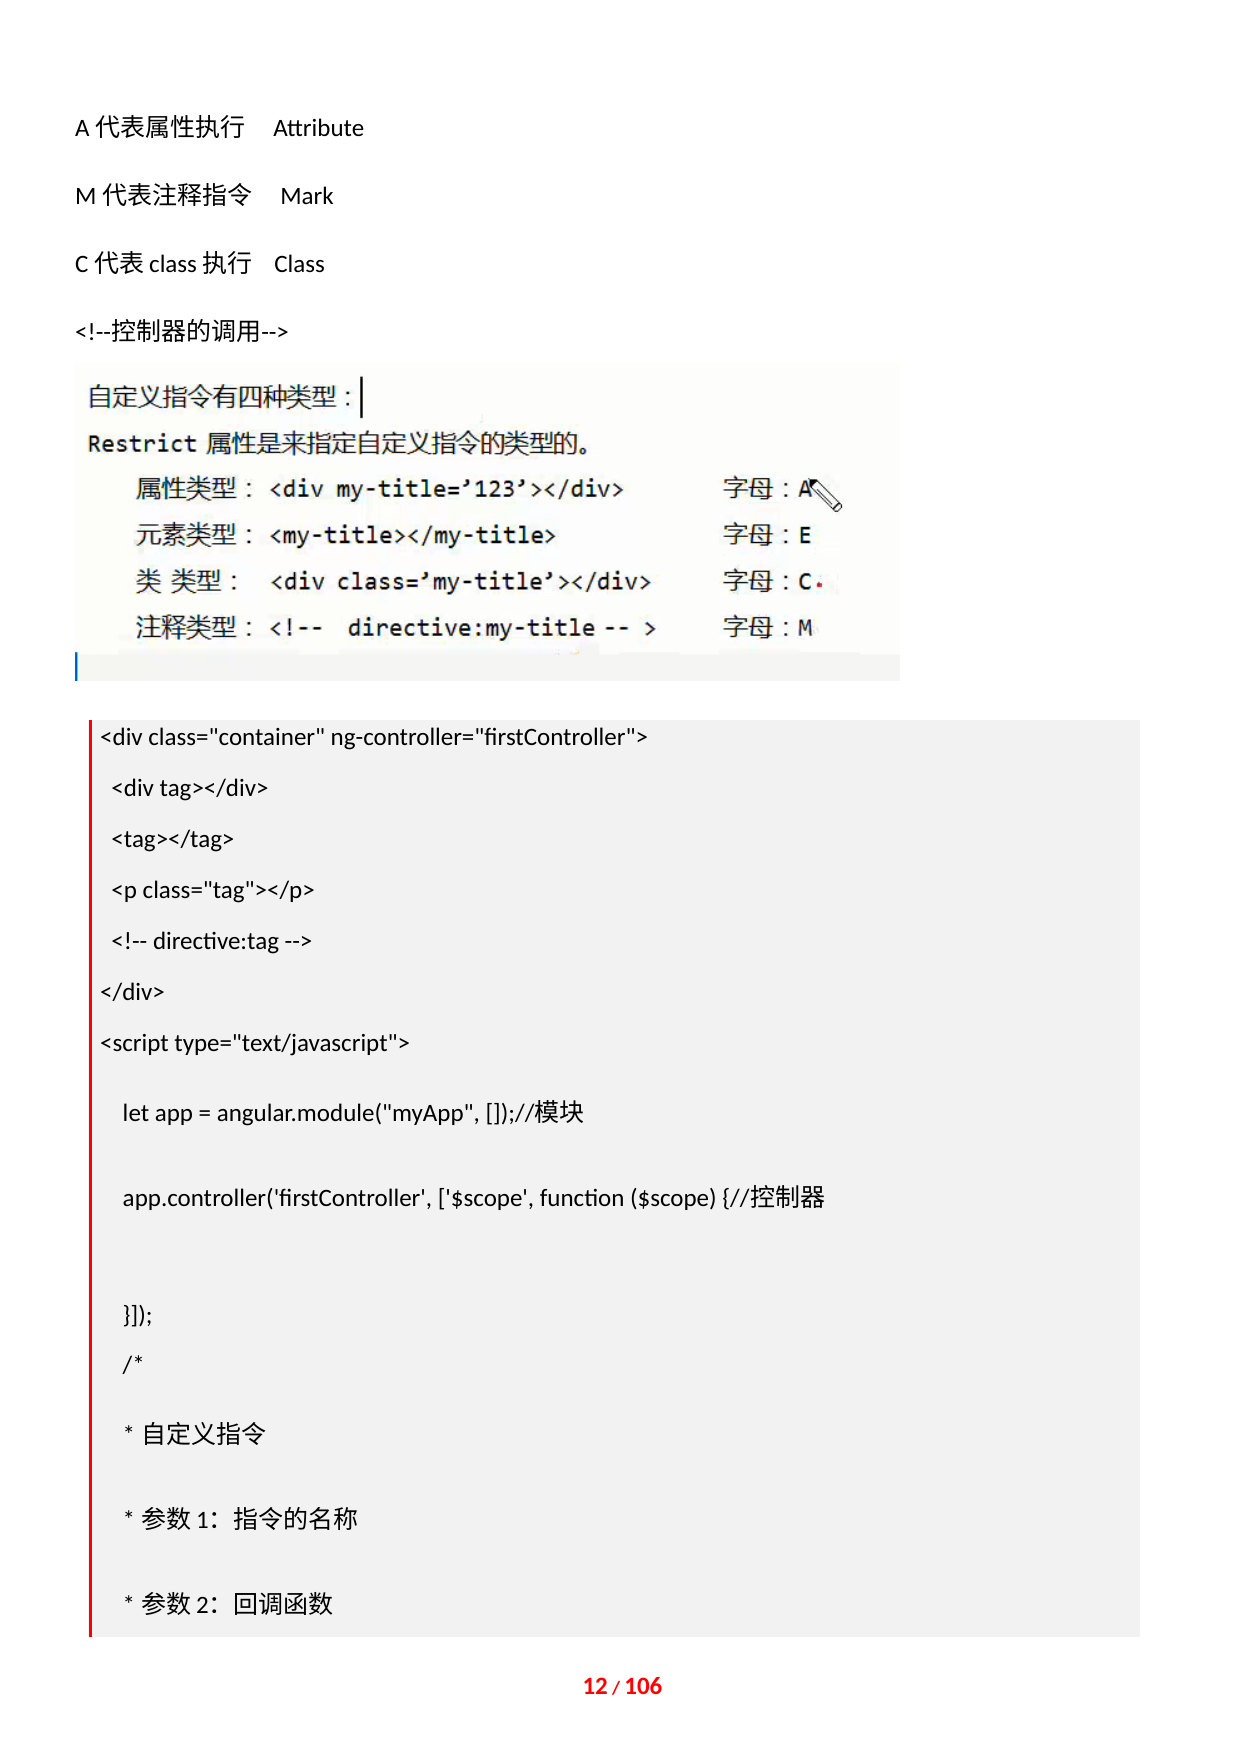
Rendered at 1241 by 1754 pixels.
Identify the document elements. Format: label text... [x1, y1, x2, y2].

text <div tag></div> [92, 771, 1140, 805]
text let app = angular.module("myApp", []);//模块 [92, 1076, 1140, 1144]
text <p class="tag"></p> [92, 873, 1140, 907]
text app.controller('firstController', ['$scope', function ($scope) {//控制器 [92, 1161, 1140, 1229]
text <tag></tag> [92, 822, 1140, 856]
text </div> [92, 974, 1140, 1008]
text <script type="text/javascript"> [92, 1025, 1140, 1059]
text * 自定义指令 [92, 1399, 1140, 1467]
text <!--控制器的调用--> [75, 295, 1165, 363]
picture [75, 363, 901, 681]
text /* [92, 1348, 1140, 1382]
text A 代表属性执行 Attribute [75, 92, 1165, 159]
text <div class="container" ng-controller="firstController"> [92, 720, 1140, 754]
text C 代表class执行 Class [75, 227, 1165, 295]
text M 代表注释指令 Mark [75, 159, 1165, 227]
text * 参数1：指令的名称 [92, 1484, 1140, 1552]
text <!-- directive:tag --> [92, 923, 1140, 957]
text }]); [92, 1297, 1140, 1331]
text * 参数2：回调函数 [92, 1569, 1140, 1637]
